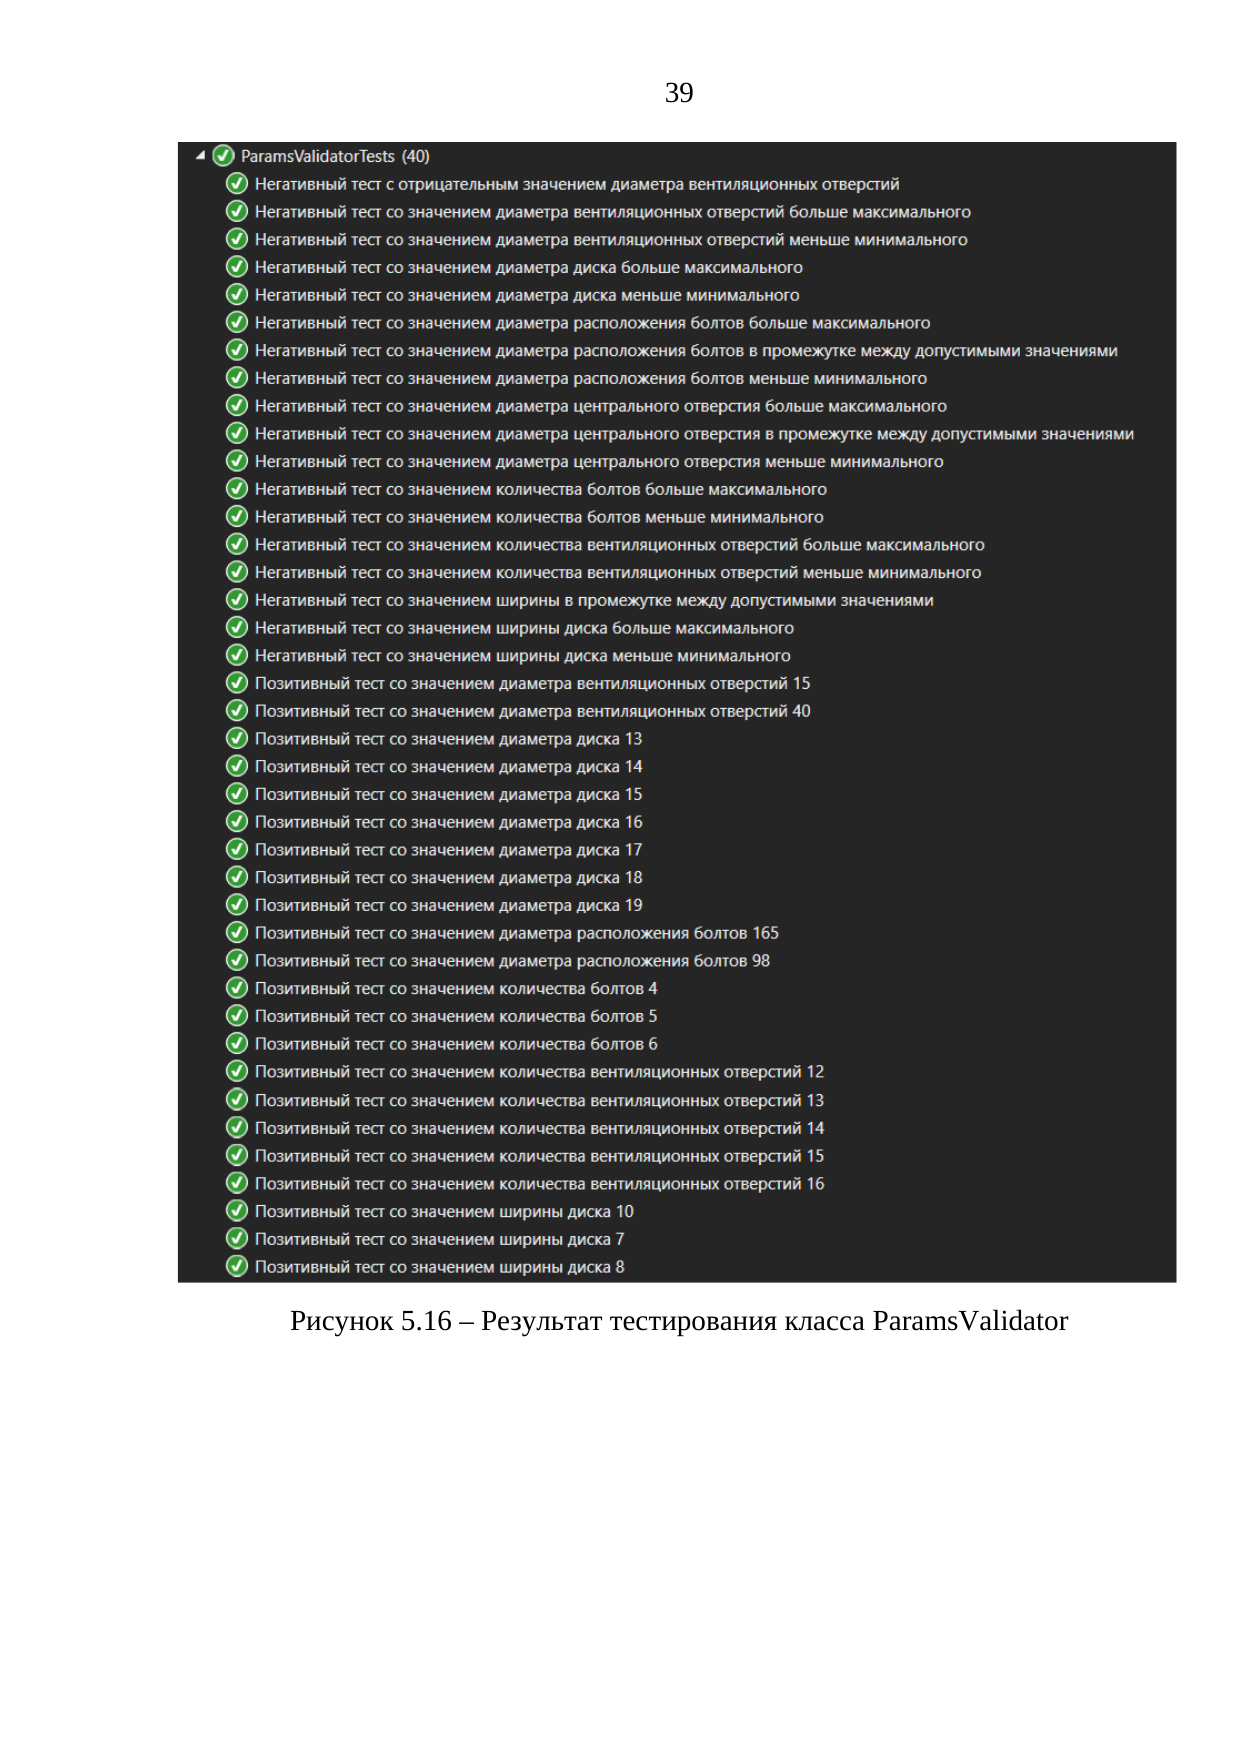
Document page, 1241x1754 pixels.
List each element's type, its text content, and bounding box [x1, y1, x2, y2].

picture [177, 142, 1181, 1286]
text Рисунок 5.16 – Результат тестирования класса ParamsValidator [177, 1303, 1181, 1336]
